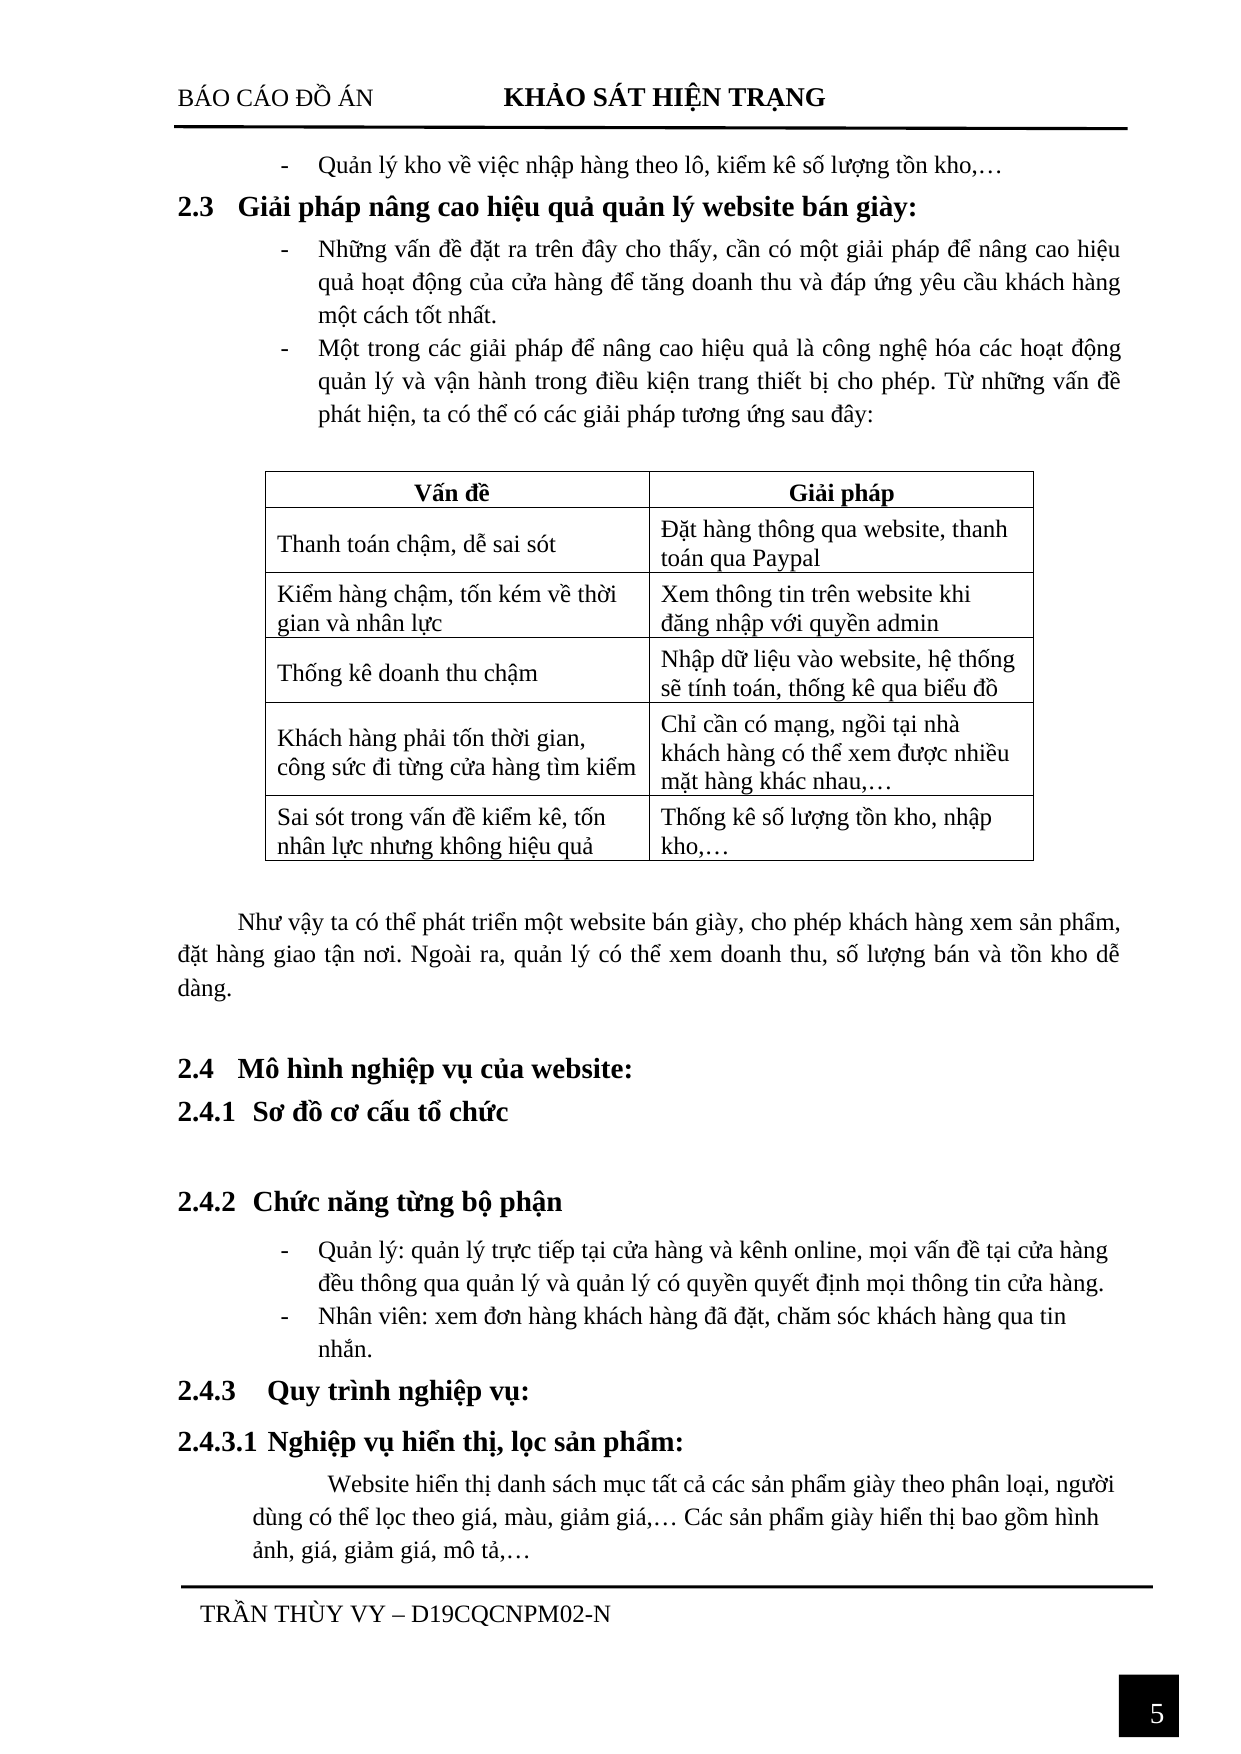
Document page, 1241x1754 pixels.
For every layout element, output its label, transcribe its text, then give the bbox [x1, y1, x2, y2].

table_cell Thống kê số lượng tồn kho, nhập kho,… [650, 796, 1033, 860]
subtitle Mô hình nghiệp vụ của website: [177, 1051, 1122, 1085]
table_cell Đặt hàng thông qua website, thanh toán qua Paypal [650, 508, 1033, 572]
table_header Giải pháp [650, 472, 1033, 507]
table_cell Chỉ cần có mạng, ngồi tại nhà khách hàng có thể xem được nhiều mặt hàng khác nhau,… [650, 703, 1033, 795]
table_cell Xem thông tin trên website khi đăng nhập với quyền admin [650, 573, 1033, 637]
text Website hiển thị danh sách mục tất cả các sản phẩm giày theo phân loại, người dùng có thể lọc theo giá, màu, giảm giá,… Các sản phẩm giày hiển thị bao gồm hình ảnh, giá, giảm giá, mô tả,… [252, 1469, 1122, 1564]
table_cell Khách hàng phải tốn thời gian, công sức đi từng cửa hàng tìm kiểm [266, 703, 649, 795]
table_cell Sai sót trong vấn đề kiểm kê, tốn nhân lực nhưng không hiệu quả [266, 796, 649, 860]
table_header Vấn đề [266, 472, 649, 507]
list Quản lý: quản lý trực tiếp tại cửa hàng và kênh online, mọi vấn đề tại cửa hàng đều thông qua quản lý và quản lý có quyền quyết định mọi thông tin cửa hàng. [280, 1235, 1122, 1297]
list Nhân viên: xem đơn hàng khách hàng đã đặt, chăm sóc khách hàng qua tin nhắn. [280, 1301, 1122, 1363]
list Quản lý kho về việc nhập hàng theo lô, kiểm kê số lượng tồn kho,… [280, 150, 1122, 178]
subtitle Sơ đồ cơ cấu tổ chức [177, 1094, 1122, 1127]
table_cell Thống kê doanh thu chậm [266, 638, 649, 702]
subtitle Quy trình nghiệp vụ: [177, 1373, 1122, 1407]
list Những vấn đề đặt ra trên đây cho thấy, cần có một giải pháp để nâng cao hiệu quả hoạt động của cửa hàng để tăng doanh thu và đáp ứng yêu cầu khách hàng một cách tốt nhất. [280, 234, 1122, 329]
text Như vậy ta có thể phát triển một website bán giày, cho phép khách hàng xem sản phẩm, đặt hàng giao tận nơi. Ngoài ra, quản lý có thể xem doanh thu, số lượng bán và tồn kho dễ dàng. [177, 907, 1122, 1001]
table_cell Thanh toán chậm, dễ sai sót [266, 508, 649, 572]
table_cell Nhập dữ liệu vào website, hệ thống sẽ tính toán, thống kê qua biểu đồ [650, 638, 1033, 702]
list Một trong các giải pháp để nâng cao hiệu quả là công nghệ hóa các hoạt động quản lý và vận hành trong điều kiện trang thiết bị cho phép. Từ những vấn đề phát hiện, ta có thể có các giải pháp tương ứng sau đây: [280, 333, 1122, 428]
subtitle Chức năng từng bộ phận [177, 1184, 1122, 1218]
subtitle Giải pháp nâng cao hiệu quả quản lý website bán giày: [177, 189, 1122, 223]
subtitle Nghiệp vụ hiển thị, lọc sản phẩm: [177, 1424, 1122, 1458]
table_cell Kiểm hàng chậm, tốn kém về thời gian và nhân lực [266, 573, 649, 637]
